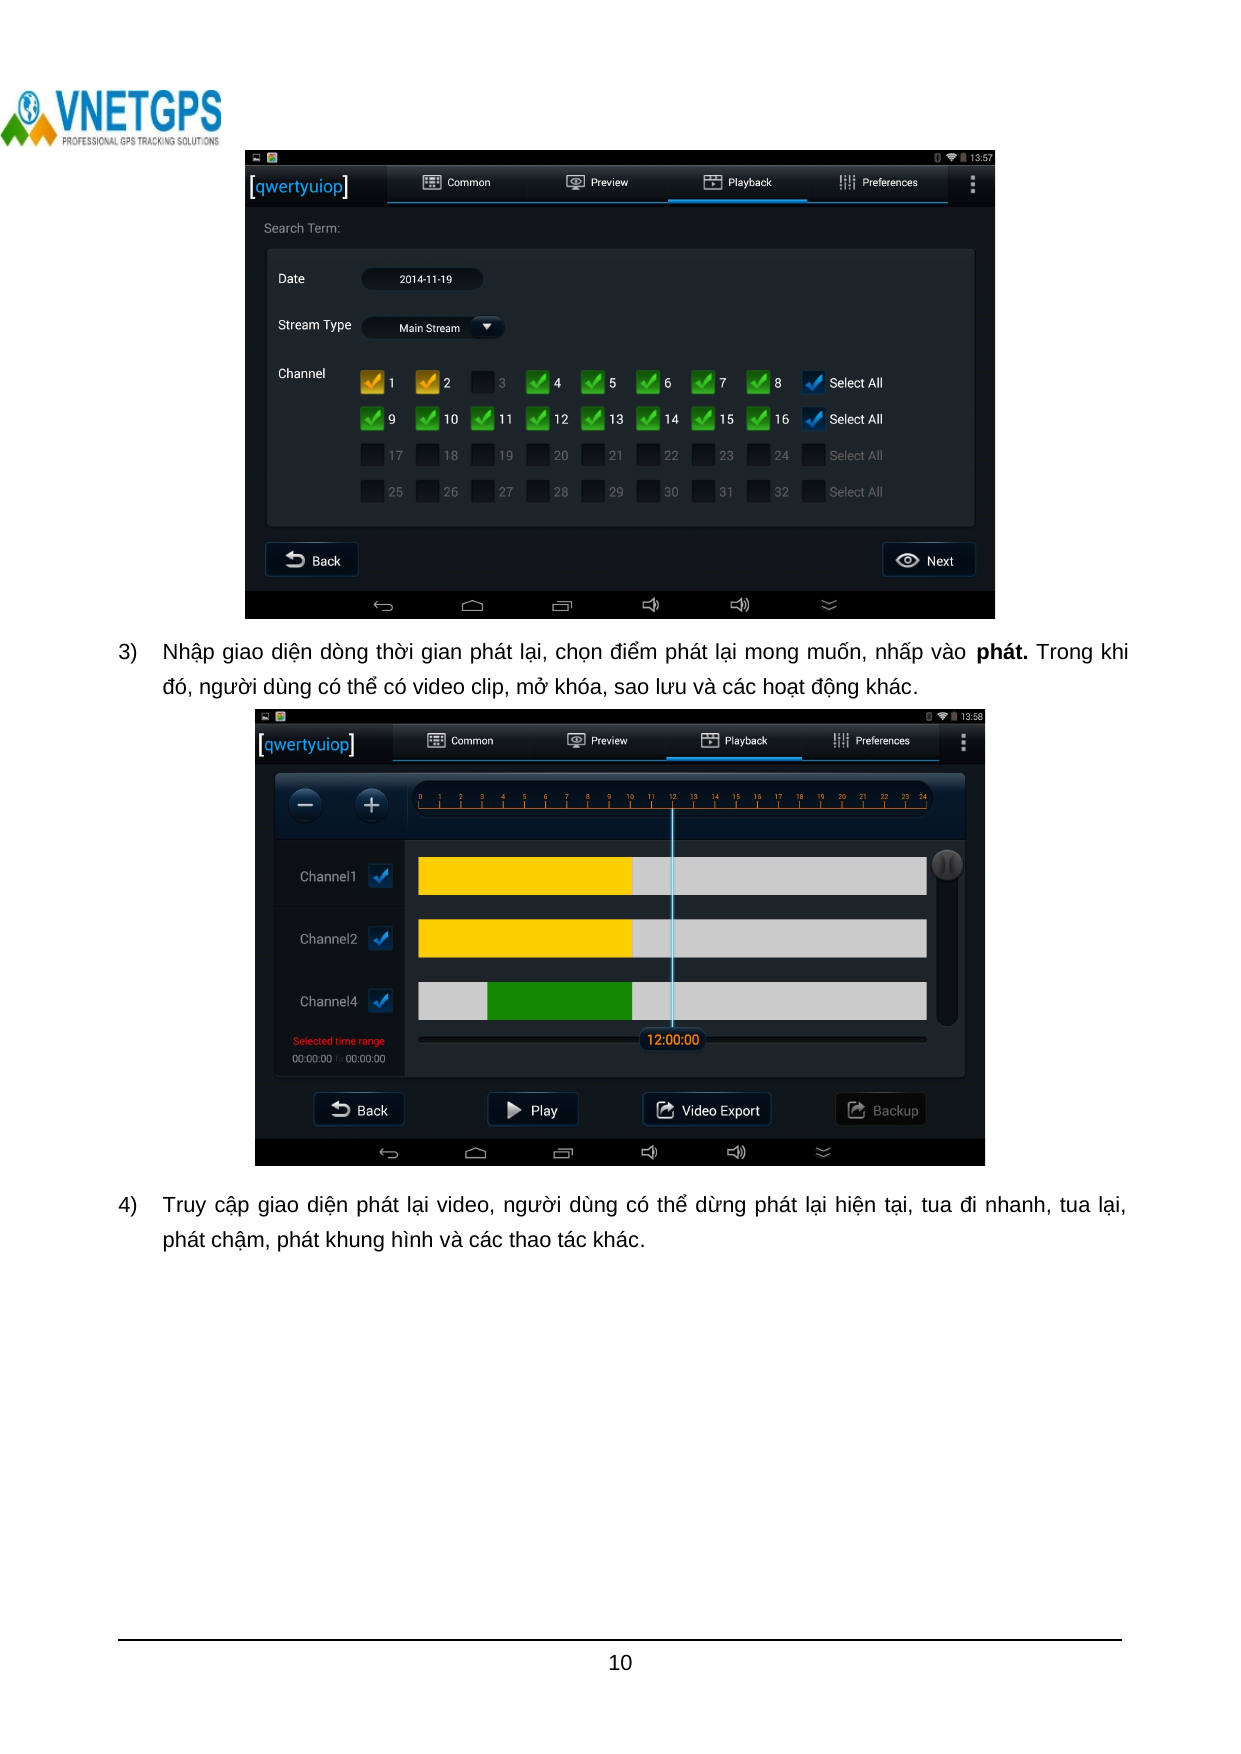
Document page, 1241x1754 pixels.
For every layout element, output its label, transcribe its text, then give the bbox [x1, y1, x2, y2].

picture [255, 709, 986, 1166]
picture [245, 150, 995, 619]
list Truy cập giao diện phát lại video, người dùng có thể dừng phát lại hiện tại, tua đi nhanh, tua lại, phát chậm, phát khung hình và các thao tác khác. [118, 1192, 1129, 1252]
picture [0, 90, 222, 147]
list Nhập giao diện dòng thời gian phát lại, chọn điểm phát lại mong muốn, nhấp vào phát. Trong khi đó, người dùng có thể có video clip, mở khóa, sao lưu và các hoạt động khác. [118, 638, 1129, 699]
